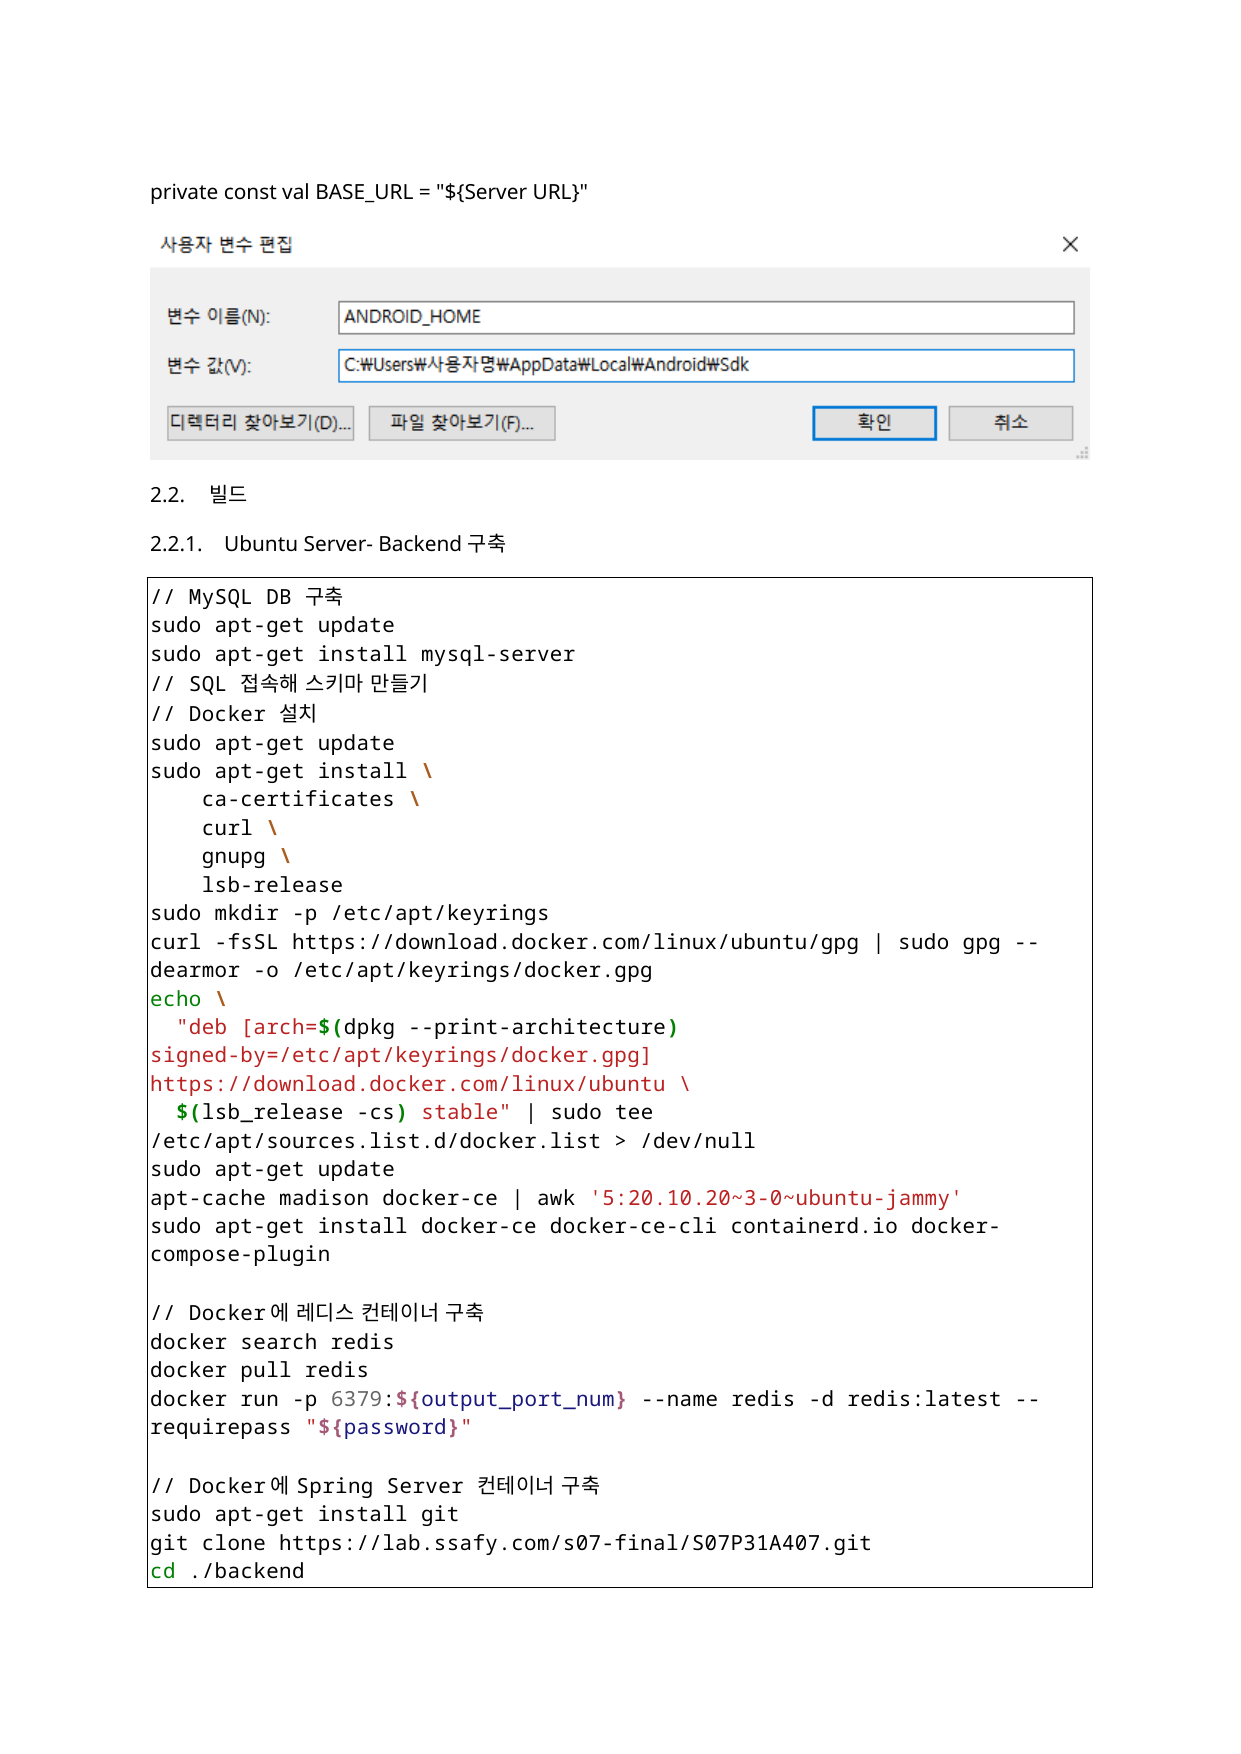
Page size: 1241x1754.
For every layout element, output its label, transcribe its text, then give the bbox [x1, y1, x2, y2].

text // SQL 접속해 스키마 만들기 [150, 667, 1090, 697]
text $(lsb_release -cs) stable" | sudo tee /etc/apt/sources.list.d/docker.list > /dev/null [150, 1097, 1090, 1154]
text curl -fsSL https://download.docker.com/linux/ubuntu/gpg | sudo gpg --dearmor -o /etc/apt/keyrings/docker.gpg [150, 927, 1090, 984]
text cd ./backend [148, 1553, 1092, 1587]
text lsb-release [150, 870, 1090, 898]
text git clone https://lab.ssafy.com/s07-final/S07P31A407.git [150, 1528, 1090, 1553]
text // MySQL DB 구축 [148, 578, 1092, 610]
text // Docker 설치 [150, 697, 1090, 728]
text private const val BASE_URL = "${Server URL}" [150, 177, 1090, 206]
text sudo apt-get install git [150, 1499, 1090, 1528]
text docker pull redis [150, 1355, 1090, 1384]
text docker run -p 6379:${output_port_num} --name redis -d redis:latest --requirepass "${password}" [150, 1384, 1090, 1441]
text sudo apt-get update [150, 728, 1090, 756]
text docker search redis [150, 1327, 1090, 1355]
text sudo apt-get install \ [150, 756, 1090, 784]
picture [150, 224, 1091, 460]
text sudo apt-get update [150, 610, 1090, 639]
text sudo apt-get install mysql-server [150, 639, 1090, 667]
text sudo mkdir -p /etc/apt/keyrings [150, 898, 1090, 927]
text sudo apt-get update [150, 1154, 1090, 1183]
text "deb [arch=$(dpkg --print-architecture) signed-by=/etc/apt/keyrings/docker.gpg] https://download.docker.com/linux/ubuntu \ [150, 1012, 1090, 1097]
subtitle Ubuntu Server- Backend 구축 [150, 527, 1090, 558]
text // Docker에 레디스 컨테이너 구축 [150, 1296, 1090, 1327]
text // Docker에 Spring Server 컨테이너 구축 [150, 1469, 1090, 1499]
text gnupg \ [150, 841, 1090, 870]
text echo \ [150, 984, 1090, 1012]
text ca-certificates \ [150, 784, 1090, 813]
text apt-cache madison docker-ce | awk '5:20.10.20~3-0~ubuntu-jammy' [150, 1183, 1090, 1211]
subtitle 빌드 [150, 478, 1090, 508]
text sudo apt-get install docker-ce docker-ce-cli containerd.io docker-compose-plugin [150, 1211, 1090, 1268]
text curl \ [150, 813, 1090, 841]
